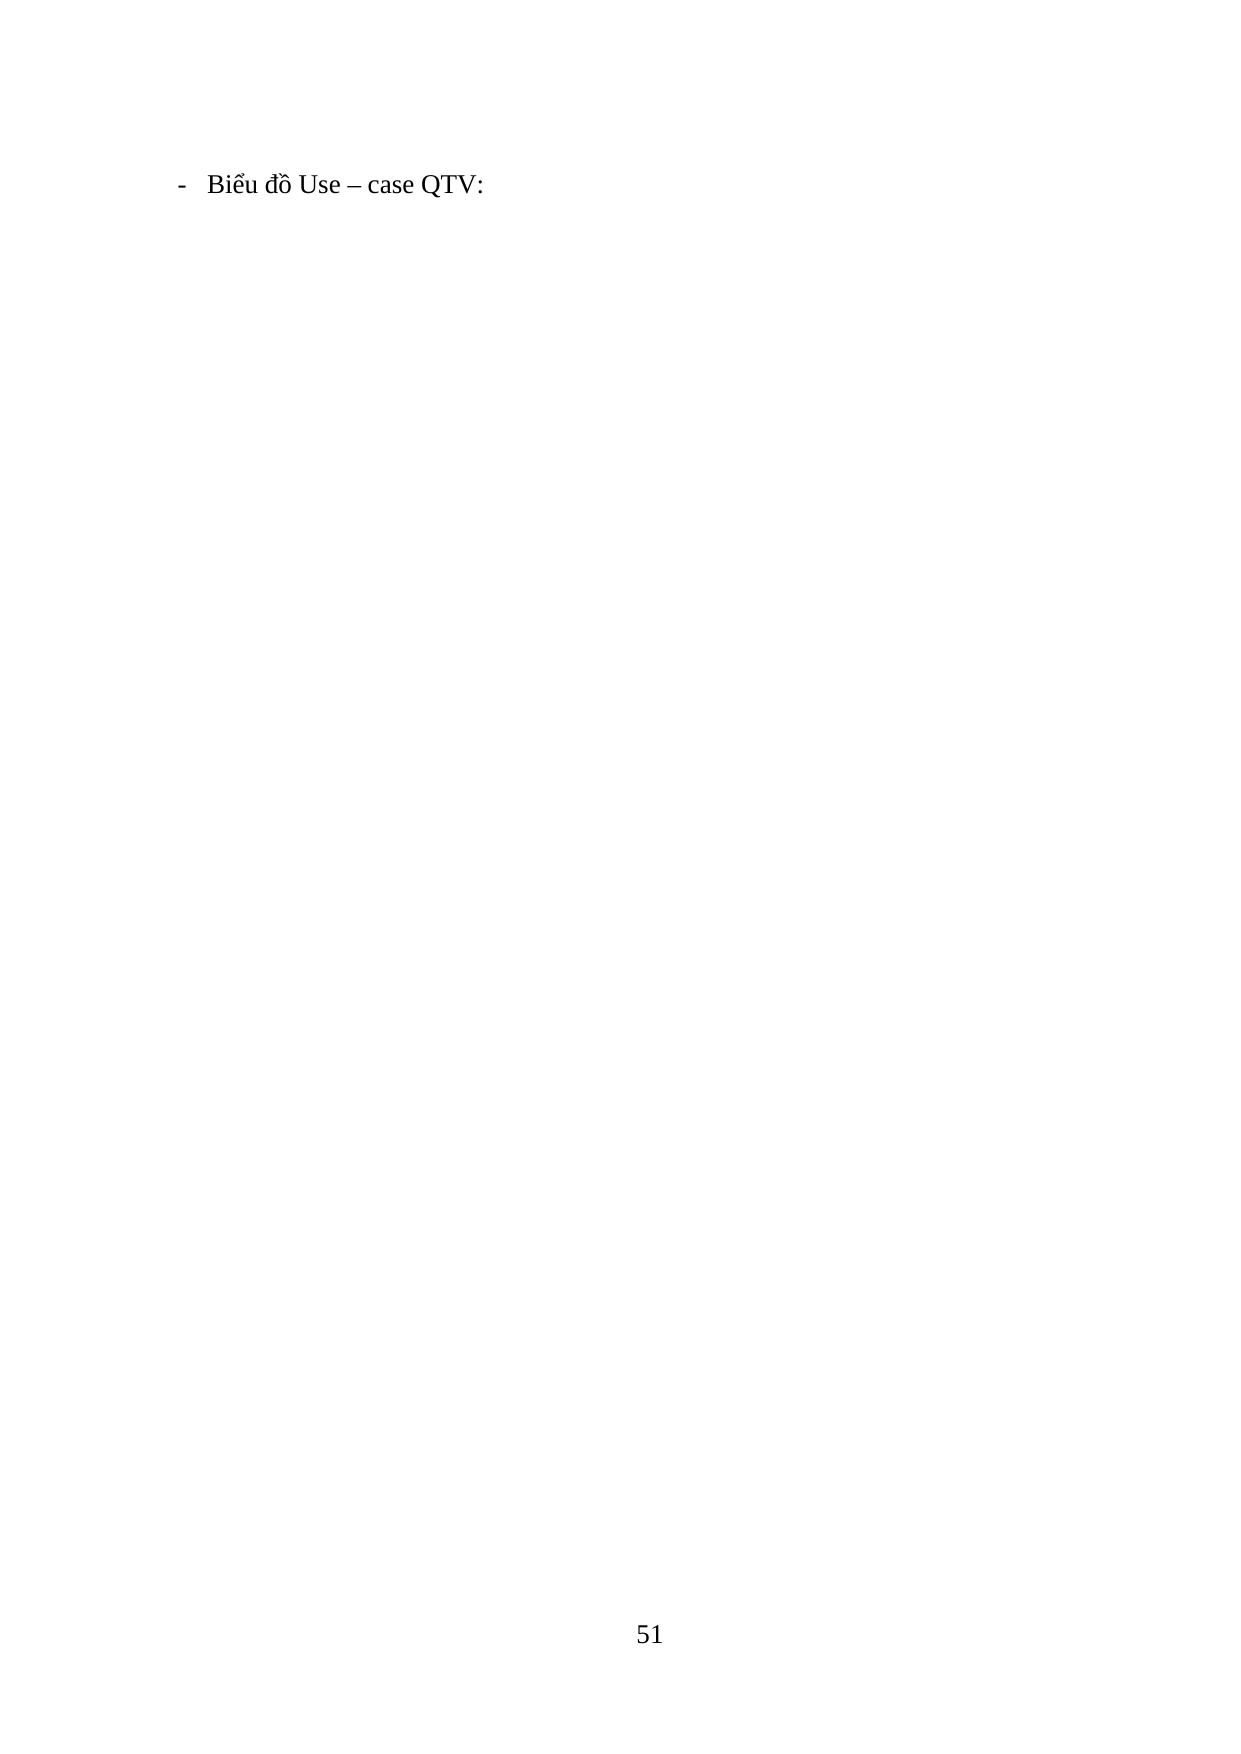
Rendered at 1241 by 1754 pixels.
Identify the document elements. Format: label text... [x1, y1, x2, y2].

list Biểu đồ Use – case QTV: [177, 168, 1122, 200]
